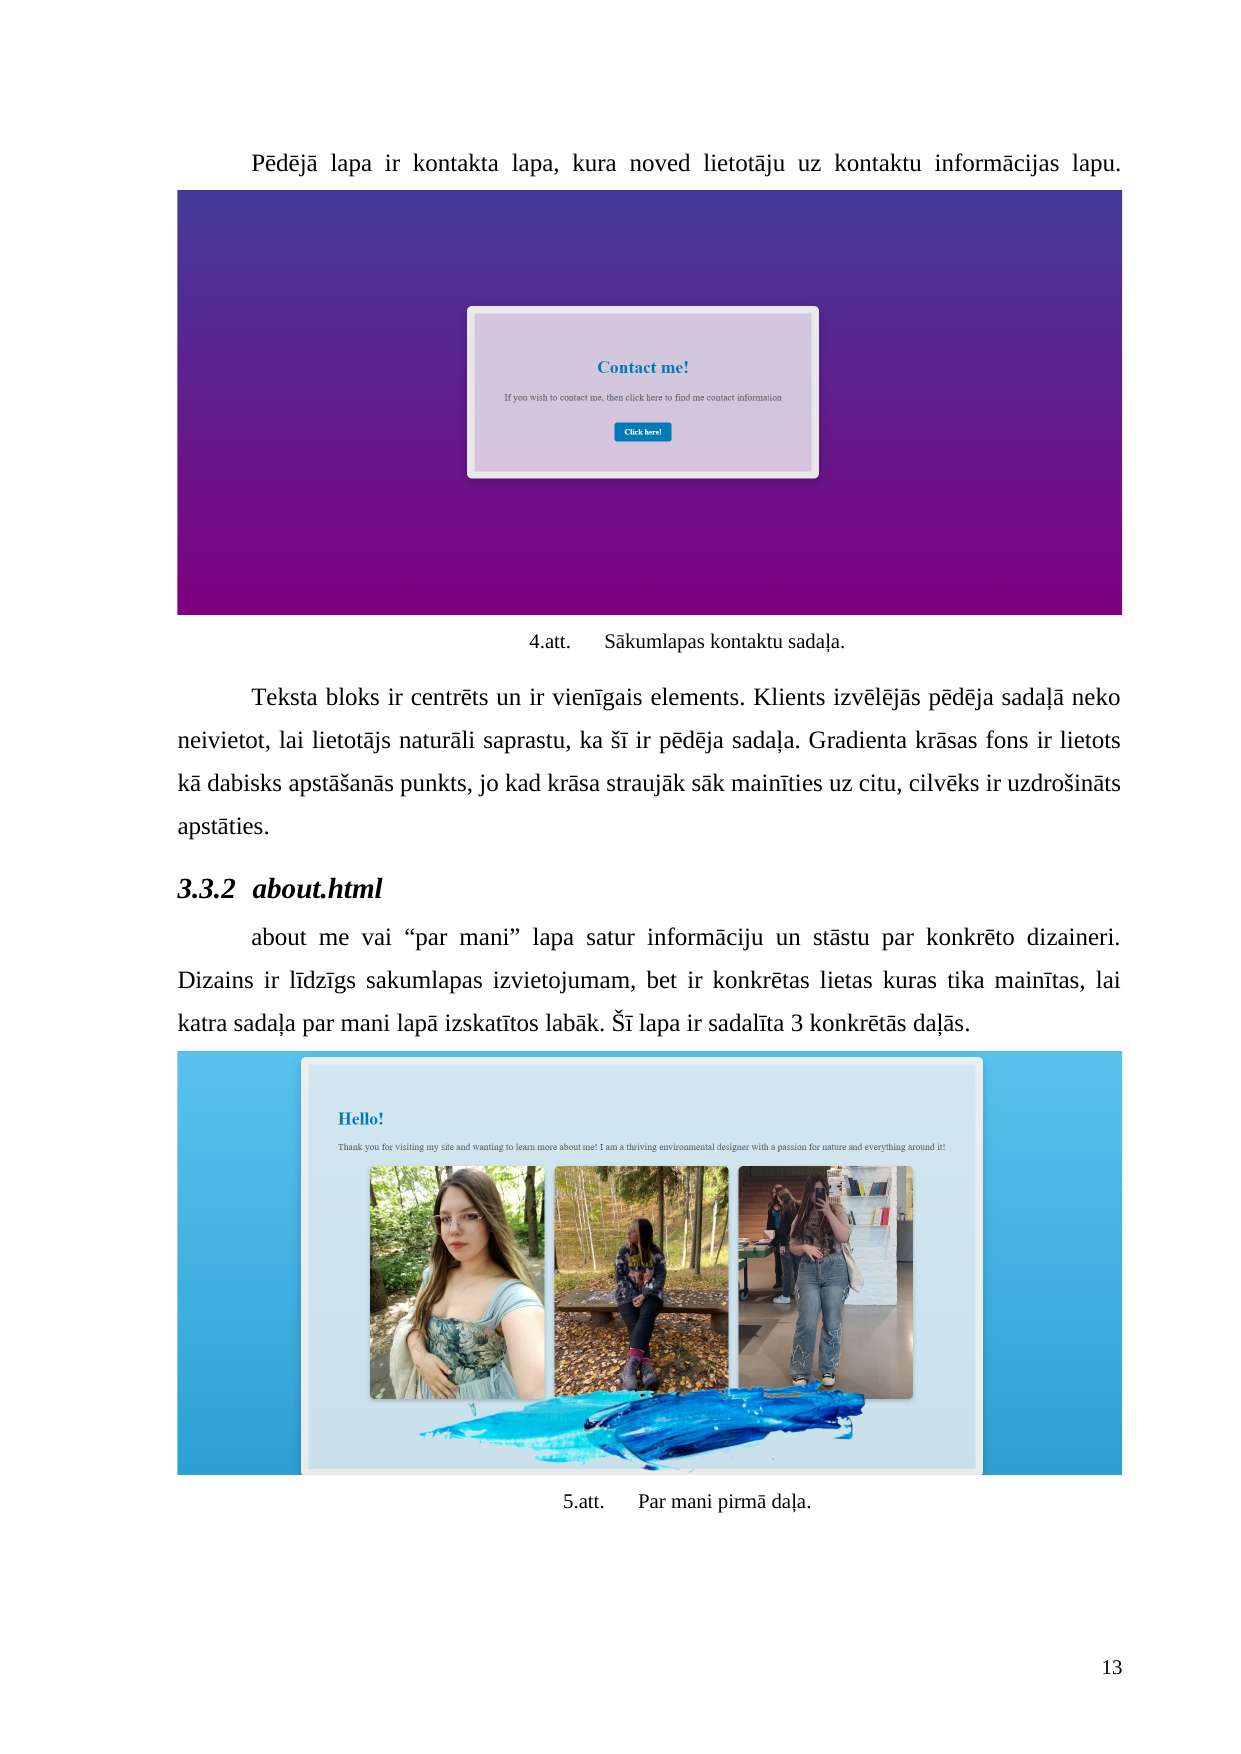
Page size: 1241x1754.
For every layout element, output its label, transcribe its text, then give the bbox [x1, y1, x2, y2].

text Par mani pirmā daļa. [252, 1489, 1122, 1513]
subtitle about.html [177, 871, 1122, 905]
picture [177, 190, 1123, 615]
text Sākumlapas kontaktu sadaļa. [252, 629, 1122, 653]
text about me vai “par mani” lapa satur informāciju un stāstu par konkrēto dizaineri. Dizains ir līdzīgs sakumlapas izvietojumam, bet ir konkrētas lietas kuras tika mainītas, lai katra sadaļa par mani lapā izskatītos labāk. Šī lapa ir sadalīta 3 konkrētās daļās. [177, 922, 1122, 1037]
picture [177, 1051, 1123, 1475]
text Teksta bloks ir centrēts un ir vienīgais elements. Klients izvēlējās pēdēja sadaļā neko neivietot, lai lietotājs naturāli saprastu, ka šī ir pēdēja sadaļa. Gradienta krāsas fons ir lietots kā dabisks apstāšanās punkts, jo kad krāsa straujāk sāk mainīties uz citu, cilvēks ir uzdrošināts apstāties. [177, 682, 1122, 840]
text Pēdējā lapa ir kontakta lapa, kura noved lietotāju uz kontaktu informācijas lapu. [177, 148, 1122, 190]
